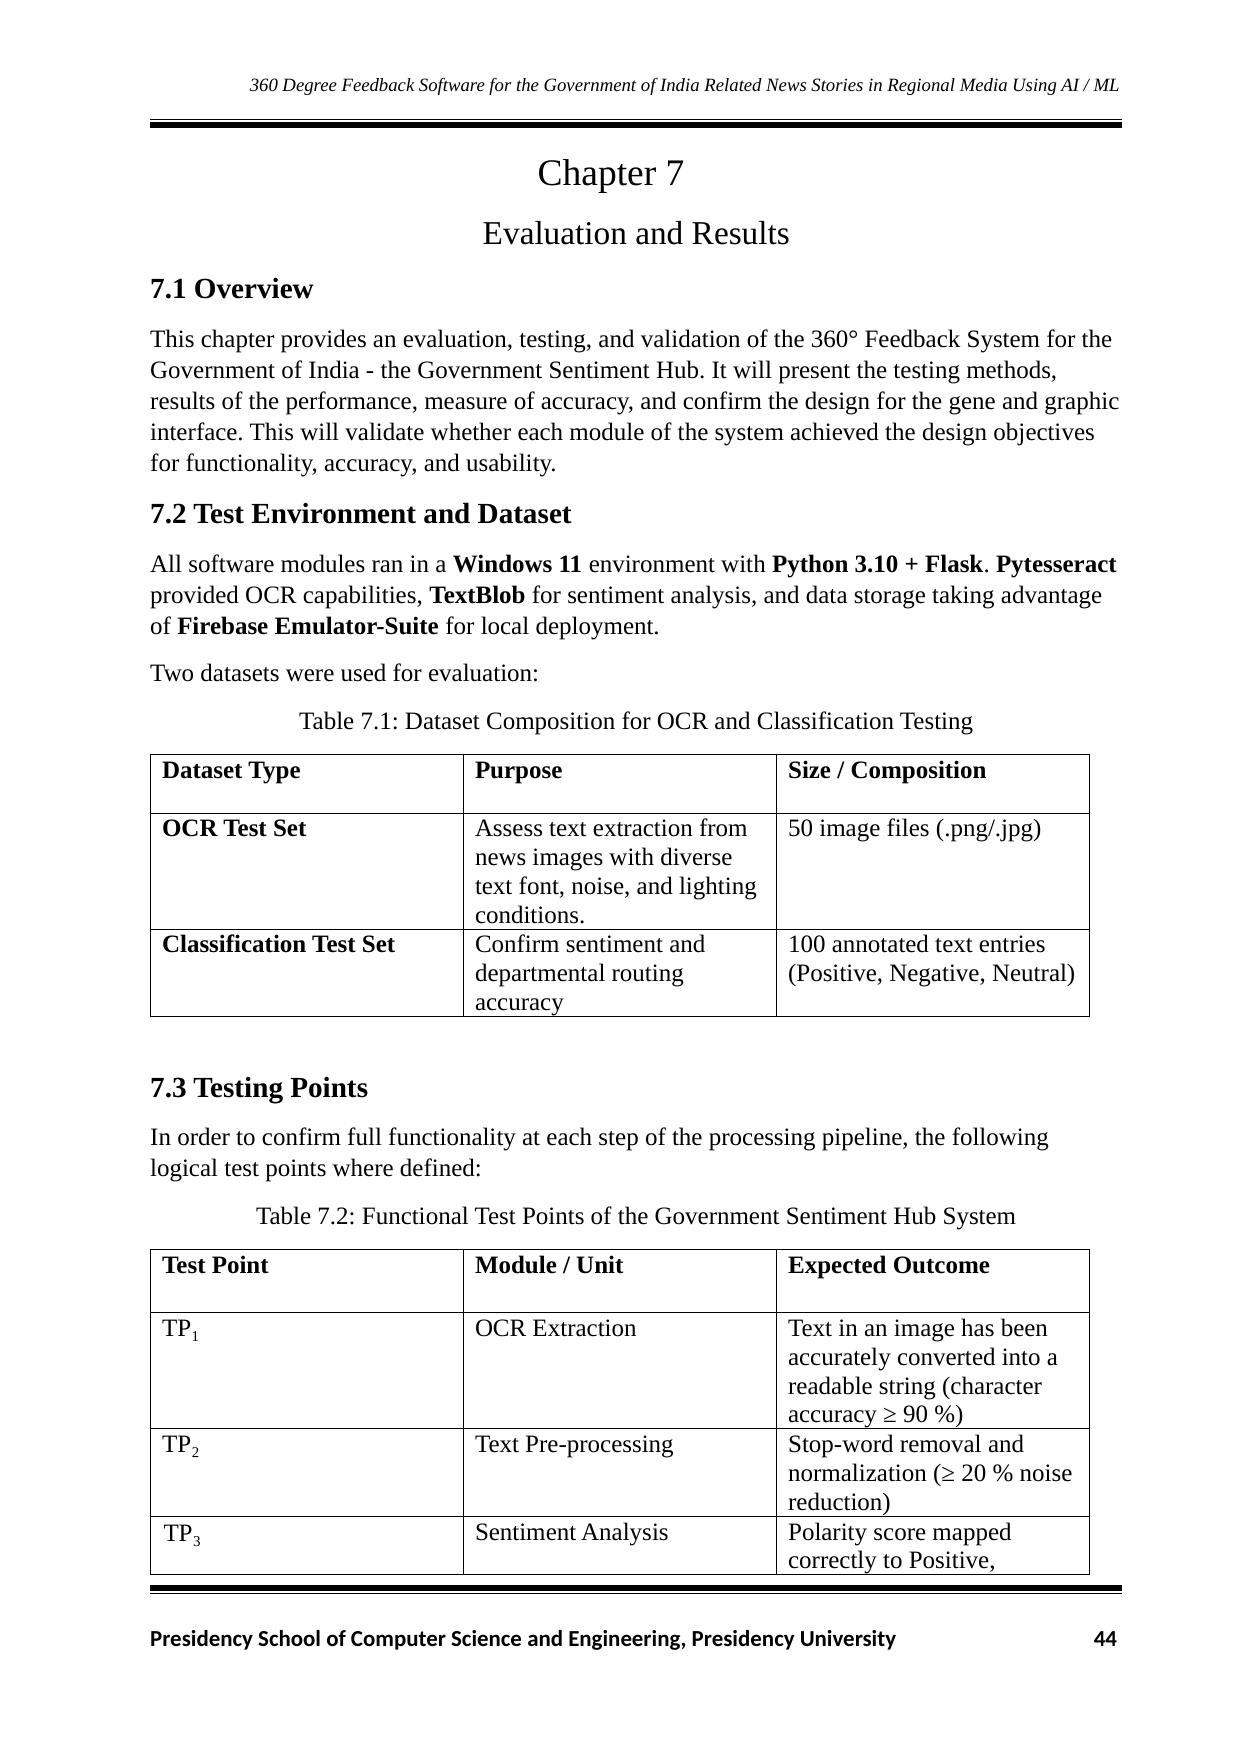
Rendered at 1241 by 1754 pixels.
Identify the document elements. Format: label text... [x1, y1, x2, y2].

table_header Size / Composition [777, 755, 1089, 812]
table_cell TP₂ [151, 1429, 463, 1516]
text This chapter provides an evaluation, testing, and validation of the 360° Feedback System for the Government of India - the Government Sentiment Hub. It will present the testing methods, results of the performance, measure of accuracy, and confirm the design for the gene and graphic interface. This will validate whether each module of the system achieved the design objectives for functionality, accuracy, and usability. [150, 324, 1122, 477]
text Chapter 7 [225, 150, 1122, 193]
text 7.3 Testing Points [150, 1070, 1122, 1103]
text 7.1 Overview [150, 271, 1122, 305]
table_cell [151, 1517, 463, 1574]
table_header Test Point [151, 1250, 463, 1312]
table_header Dataset Type [151, 755, 463, 812]
text 7.2 Test Environment and Dataset [150, 496, 1122, 529]
table_cell 50 image files (.png/.jpg) [777, 814, 1089, 928]
table_cell OCR Test Set [151, 814, 463, 928]
table_cell Text Pre-processing [464, 1429, 776, 1516]
table_cell Stop-word removal and normalization (≥ 20 % noise reduction) [777, 1429, 1089, 1516]
table_cell Sentiment Analysis [464, 1517, 776, 1574]
text Table 7.2: Functional Test Points of the Government Sentiment Hub System [150, 1201, 1122, 1230]
table_cell Assess text extraction from news images with diverse text font, noise, and lighting conditions. [464, 814, 776, 928]
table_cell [777, 1517, 1089, 1574]
table_header Purpose [464, 755, 776, 812]
text All software modules ran in a Windows 11 environment with Python 3.10 + Flask. Pytesseract provided OCR capabilities, TextBlob for sentiment analysis, and data storage taking advantage of Firebase Emulator-Suite for local deployment. [150, 549, 1122, 639]
table_cell Text in an image has been accurately converted into a readable string (character accuracy ≥ 90 %) [777, 1313, 1089, 1428]
table_cell Classification Test Set [151, 930, 463, 1016]
table_cell TP₁ [151, 1313, 463, 1428]
table_cell 100 annotated text entries (Positive, Negative, Neutral) [777, 930, 1089, 1016]
text Two datasets were used for evaluation: [150, 658, 1122, 687]
text Table 7.1: Dataset Composition for OCR and Classification Testing [150, 706, 1122, 735]
text Evaluation and Results [150, 213, 1122, 252]
table_header Expected Outcome [777, 1250, 1089, 1312]
table_header Module / Unit [464, 1250, 776, 1312]
table_cell OCR Extraction [464, 1313, 776, 1428]
table_cell Confirm sentiment and departmental routing accuracy [464, 930, 776, 1016]
text In order to confirm full functionality at each step of the processing pipeline, the following logical test points where defined: [150, 1122, 1122, 1182]
